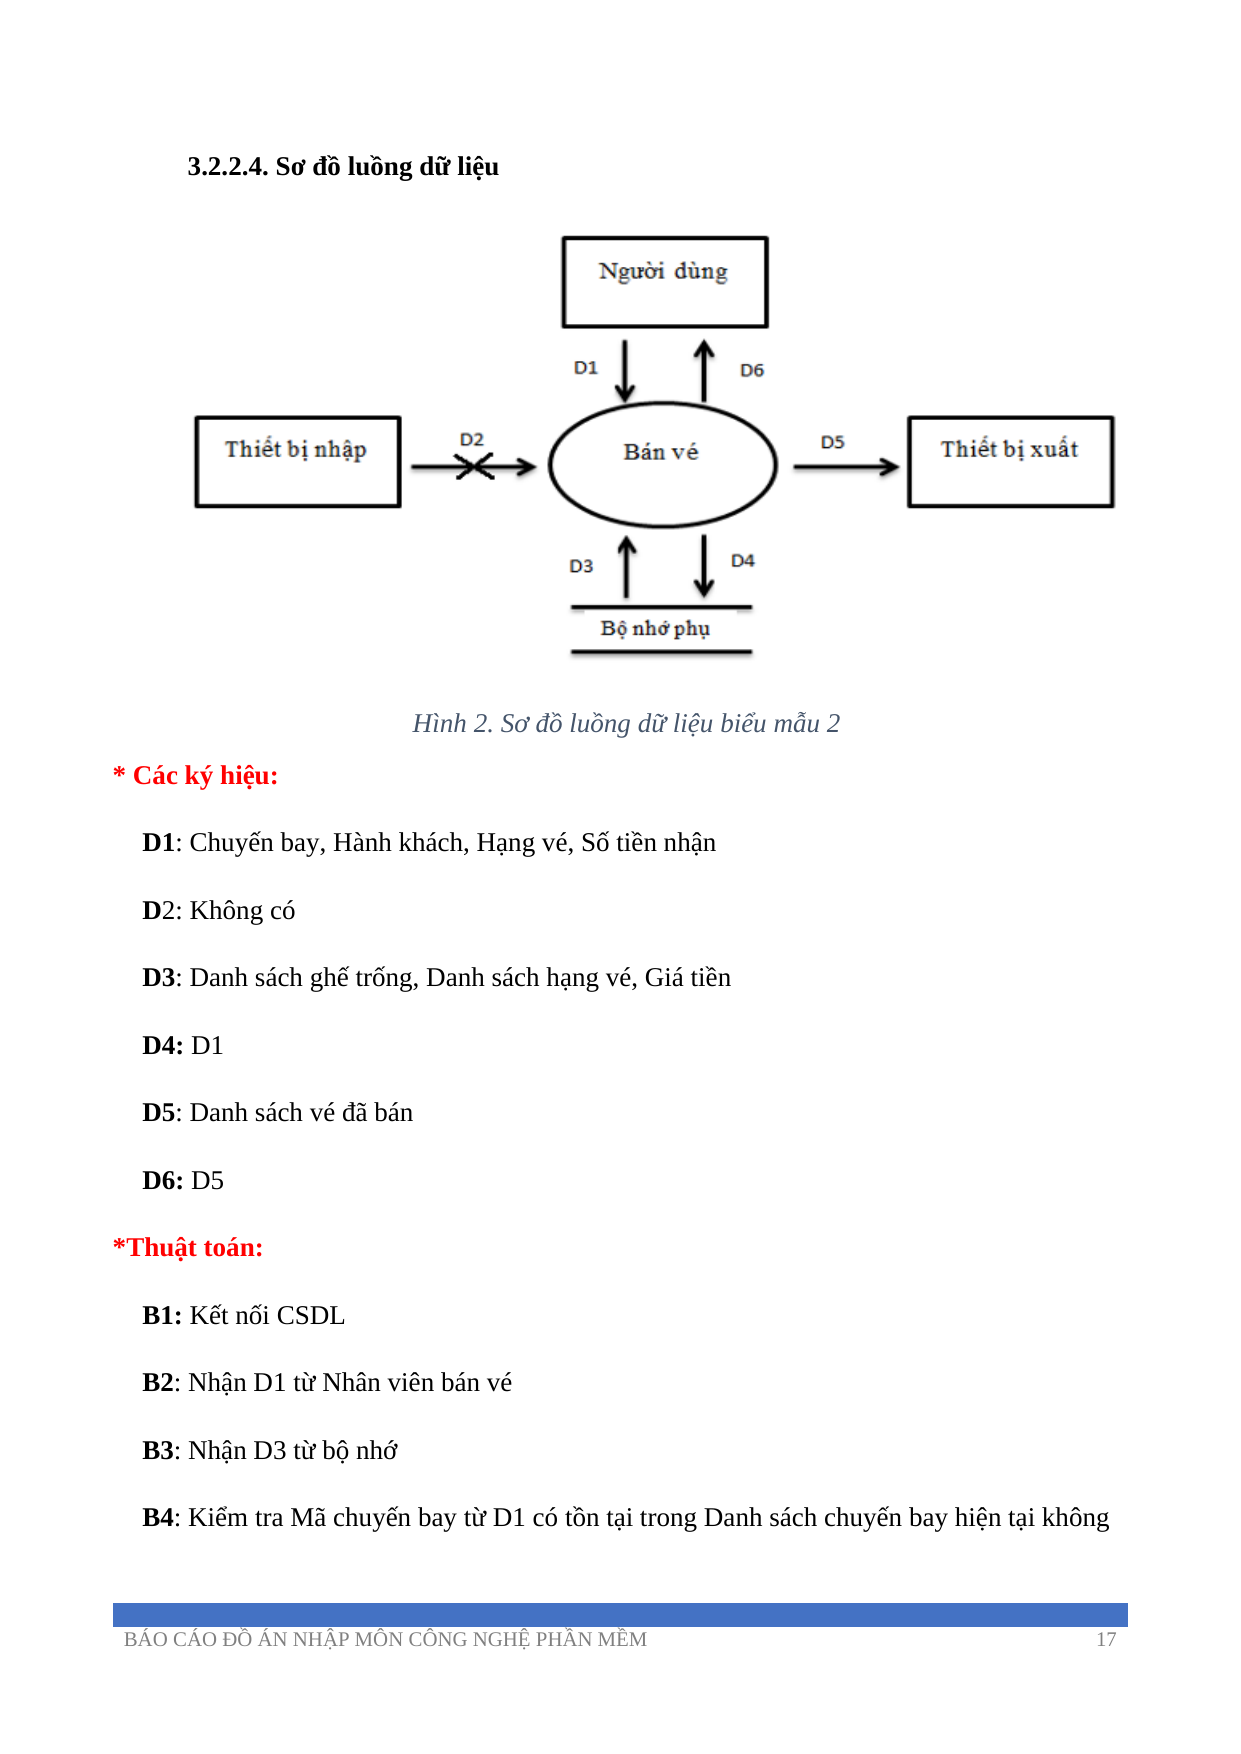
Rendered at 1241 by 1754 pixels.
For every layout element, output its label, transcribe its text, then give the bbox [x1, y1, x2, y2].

picture [187, 209, 1127, 688]
text D5: Danh sách vé đã bán [142, 1096, 1128, 1127]
text B2: Nhận D1 từ Nhân viên bán vé [142, 1366, 1128, 1397]
text *Thuật toán: [112, 1231, 1128, 1262]
text D3: Danh sách ghế trống, Danh sách hạng vé, Giá tiền [142, 961, 1128, 992]
text B1: Kết nối CSDL [142, 1299, 1128, 1330]
text B4: Kiểm tra Mã chuyến bay từ D1 có tồn tại trong Danh sách chuyến bay hiện tại không [142, 1501, 1128, 1532]
text B3: Nhận D3 từ bộ nhớ [142, 1434, 1128, 1465]
text * Các ký hiệu: [112, 759, 1128, 790]
text D4: D1 [142, 1029, 1128, 1060]
subtitle 3.2.2.4. Sơ đồ luồng dữ liệu [112, 150, 1128, 181]
text Hình 2. Sơ đồ luồng dữ liệu biểu mẫu 2 [337, 707, 1128, 738]
text D1: Chuyến bay, Hành khách, Hạng vé, Số tiền nhận [142, 826, 1128, 857]
text D2: Không có [142, 894, 1128, 925]
text D6: D5 [142, 1164, 1128, 1195]
